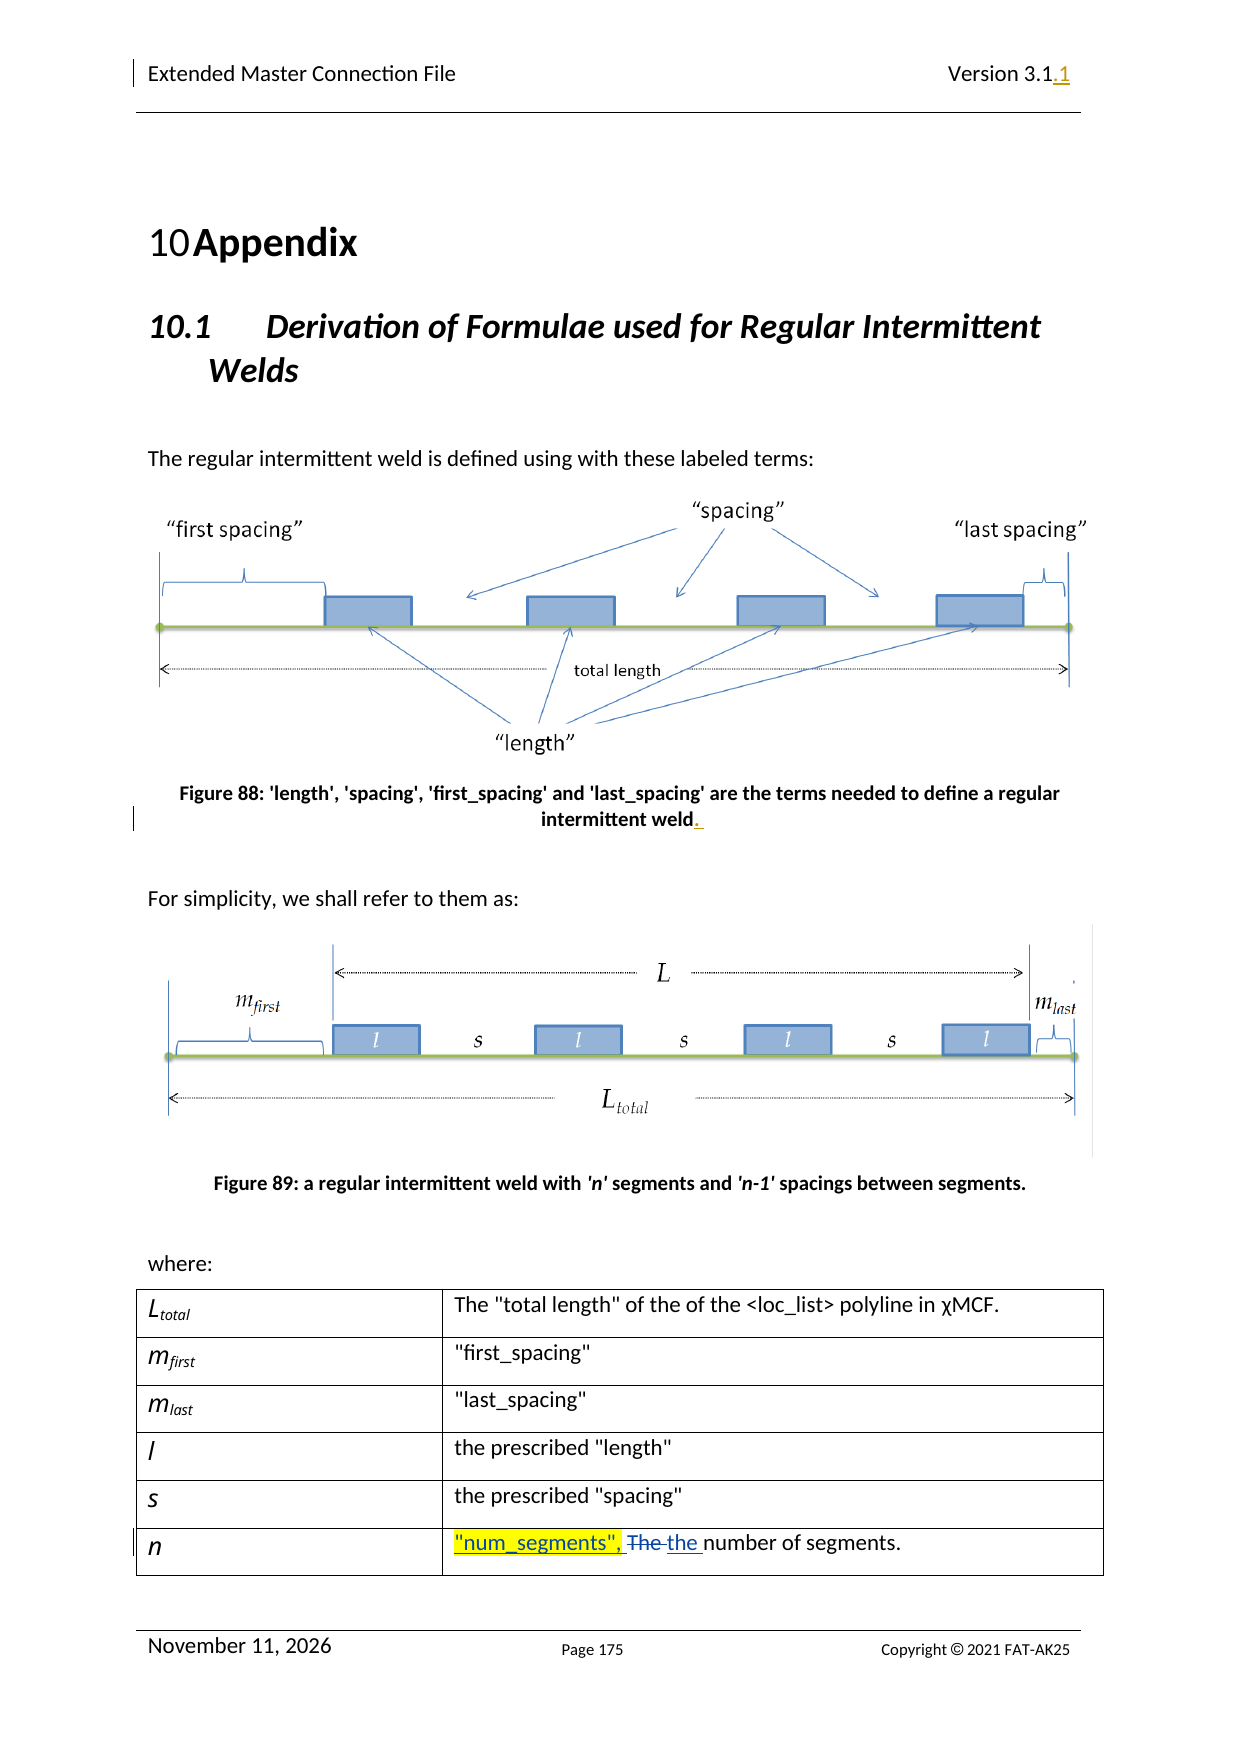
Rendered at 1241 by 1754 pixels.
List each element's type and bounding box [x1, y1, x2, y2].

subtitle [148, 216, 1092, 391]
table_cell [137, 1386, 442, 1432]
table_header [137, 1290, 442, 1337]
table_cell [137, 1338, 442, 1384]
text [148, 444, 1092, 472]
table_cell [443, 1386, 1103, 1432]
picture [147, 484, 1093, 768]
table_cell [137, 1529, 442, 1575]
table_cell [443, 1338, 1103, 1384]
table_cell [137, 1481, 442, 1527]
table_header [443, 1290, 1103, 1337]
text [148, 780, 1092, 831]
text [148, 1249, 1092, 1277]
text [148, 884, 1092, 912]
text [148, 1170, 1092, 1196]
picture [147, 924, 1093, 1158]
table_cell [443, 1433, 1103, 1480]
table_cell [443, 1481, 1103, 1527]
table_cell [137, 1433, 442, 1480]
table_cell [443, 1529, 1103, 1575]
